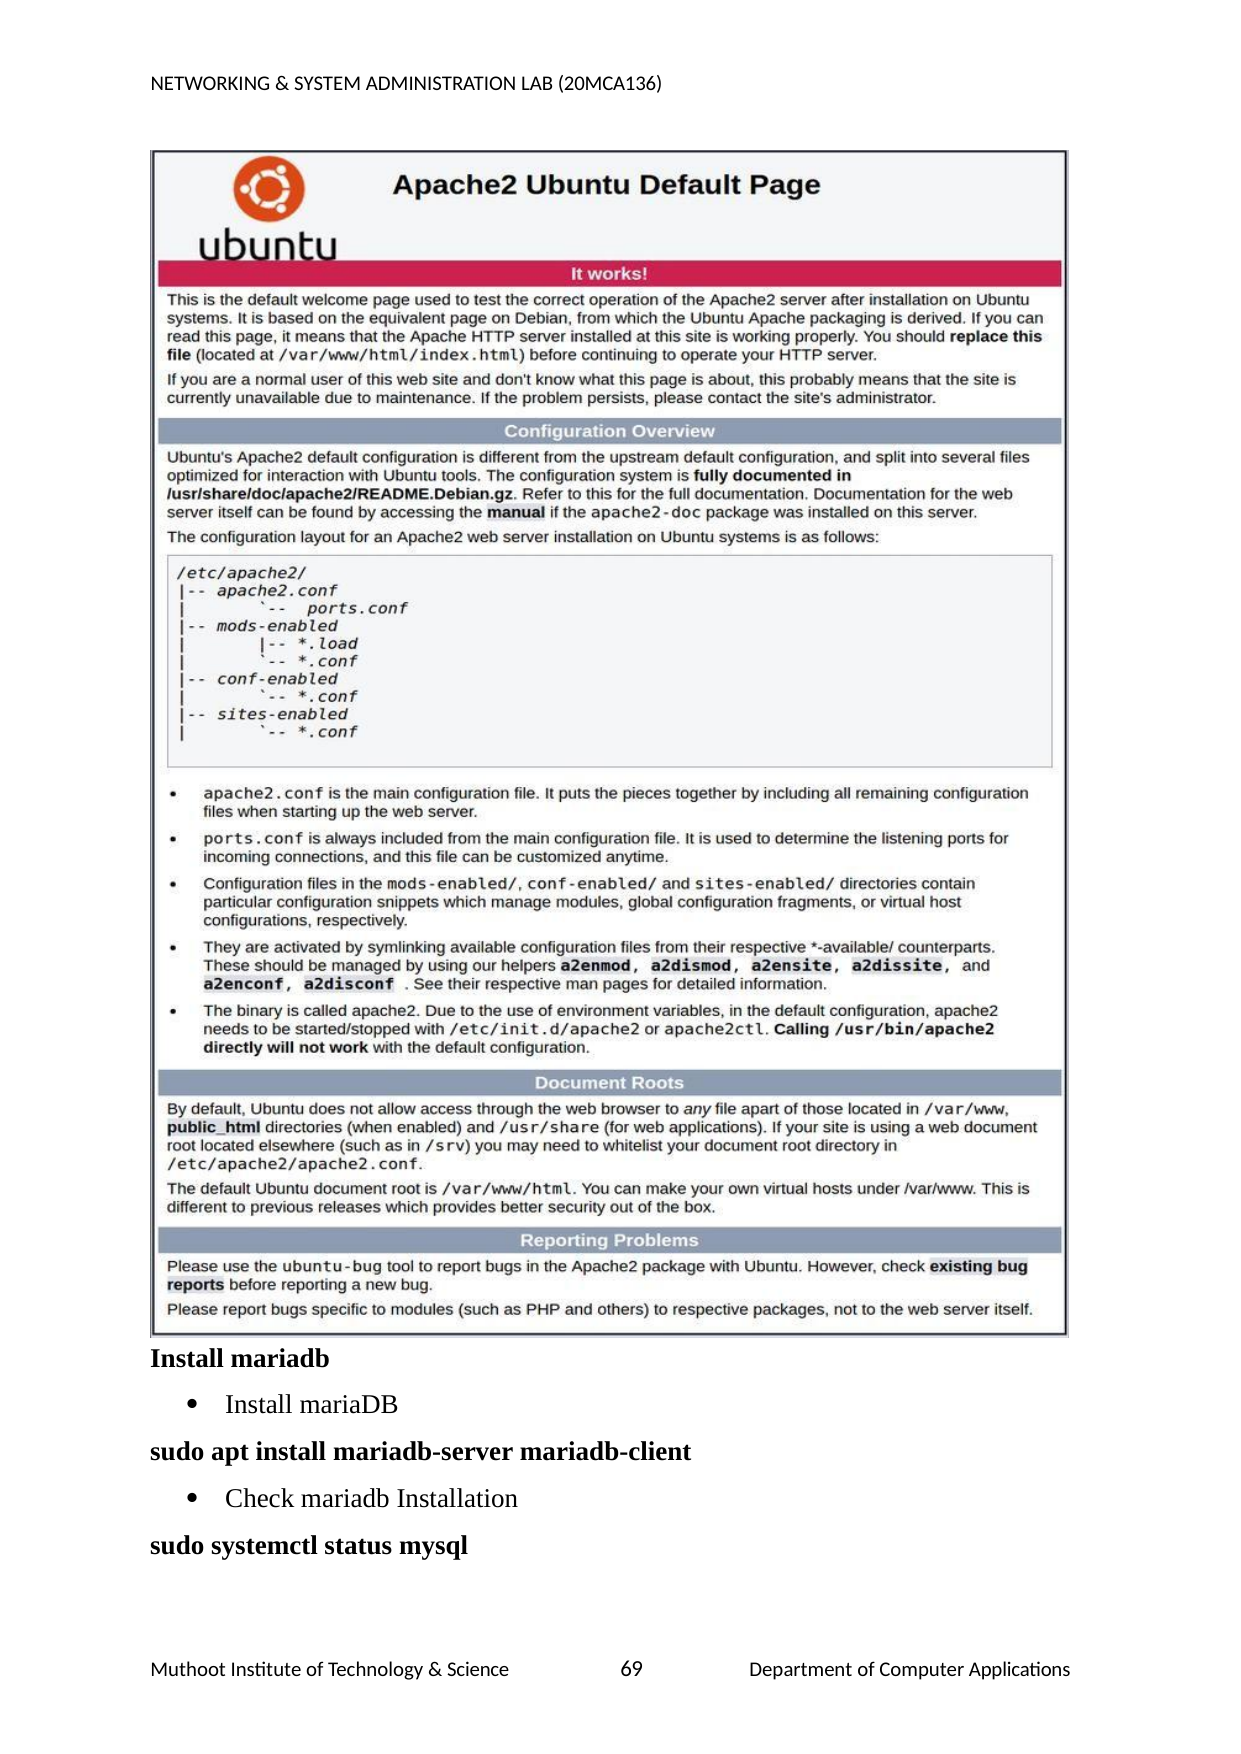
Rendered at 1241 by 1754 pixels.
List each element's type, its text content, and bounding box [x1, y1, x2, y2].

text sudo systemctl status mysql [150, 1529, 1090, 1560]
text Install mariadb [150, 1342, 1090, 1373]
text sudo apt install mariadb-server mariadb-client [150, 1435, 1090, 1466]
picture [150, 150, 1069, 1338]
list Check mariadb Installation [187, 1482, 1090, 1513]
list Install mariaDB [187, 1388, 1090, 1420]
